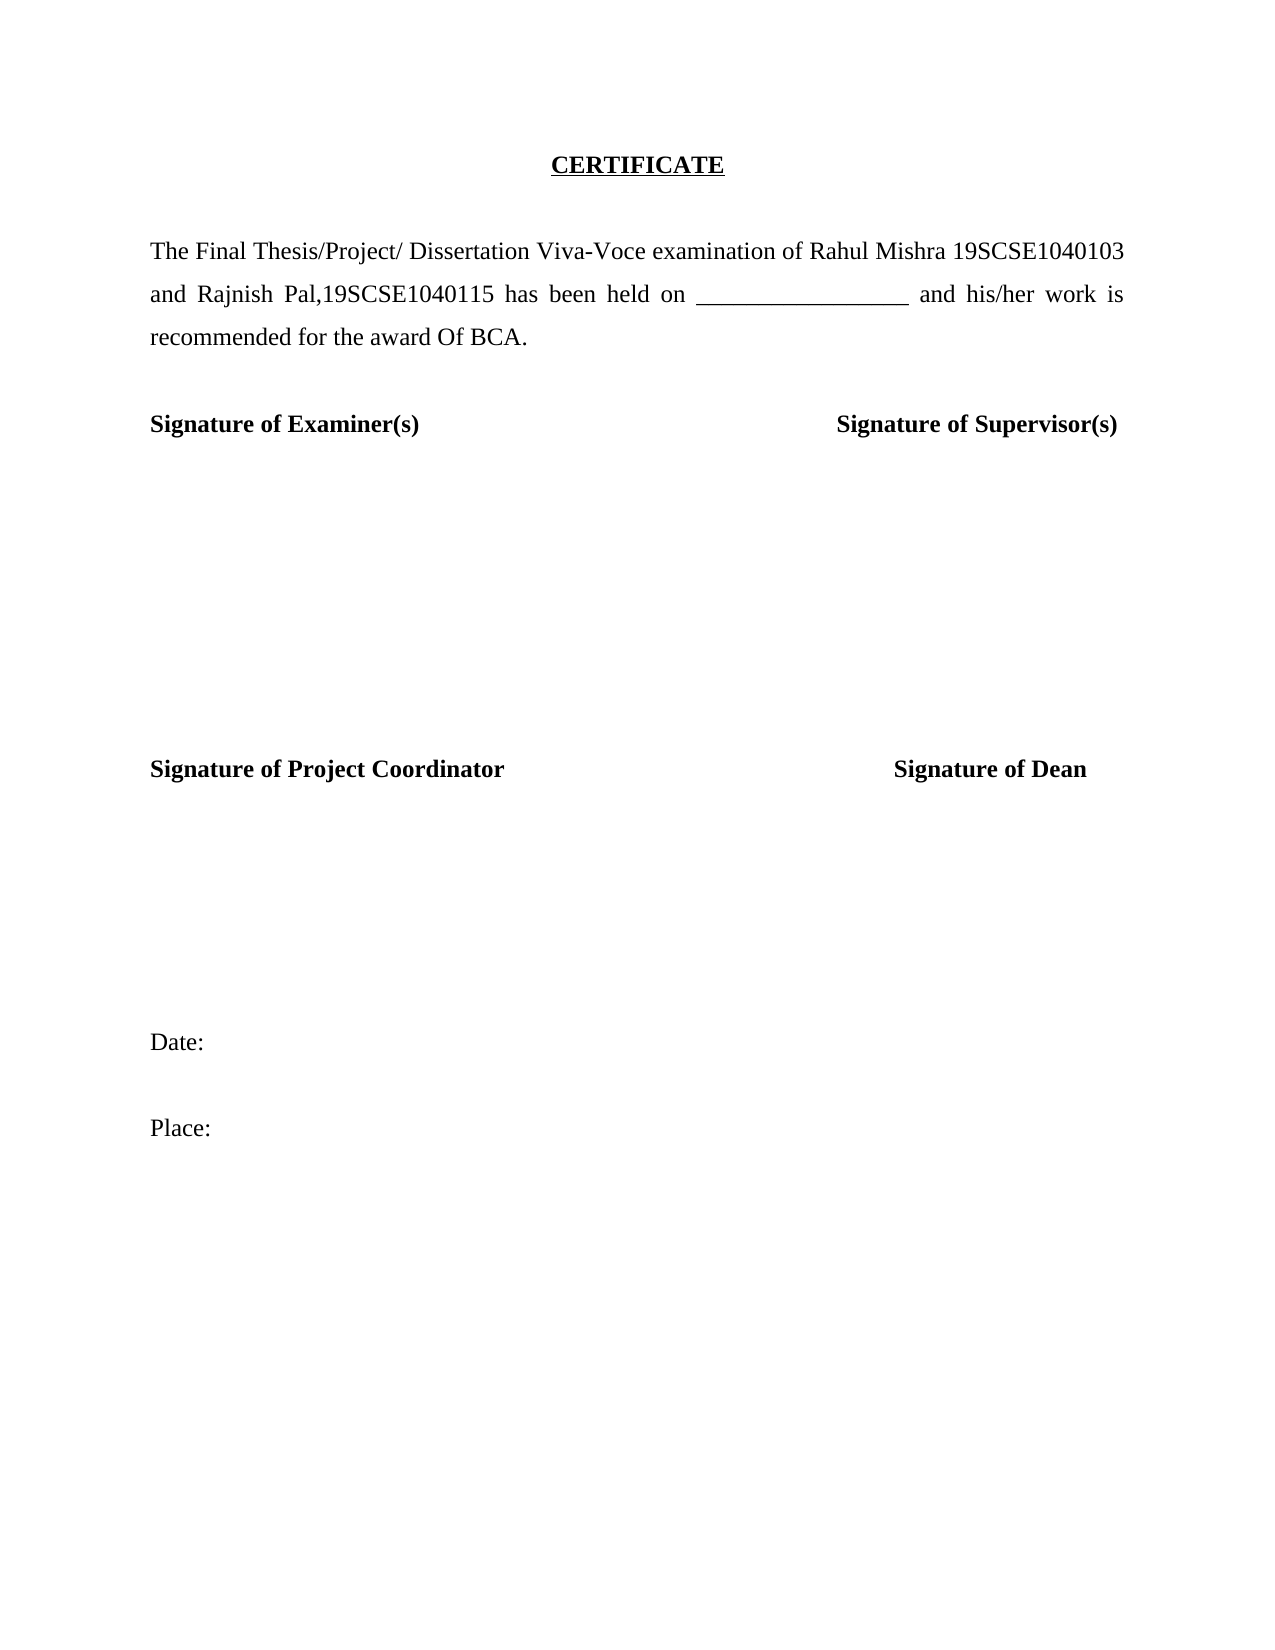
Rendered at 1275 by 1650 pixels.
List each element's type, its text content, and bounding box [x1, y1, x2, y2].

text Date: [150, 1027, 1125, 1056]
text CERTIFICATE [150, 150, 1125, 179]
text Place: [150, 1113, 1125, 1142]
text Signature of Project Coordinator Signature of Dean [150, 754, 1125, 782]
text Signature of Examiner(s) Signature of Supervisor(s) [150, 409, 1125, 481]
text The Final Thesis/Project/ Dissertation Viva-Voce examination of Rahul Mishra 19SCSE1040103 and Rajnish Pal,19SCSE1040115 has been held on _________________ and his/her work is recommended for the award Of BCA. [150, 236, 1125, 351]
